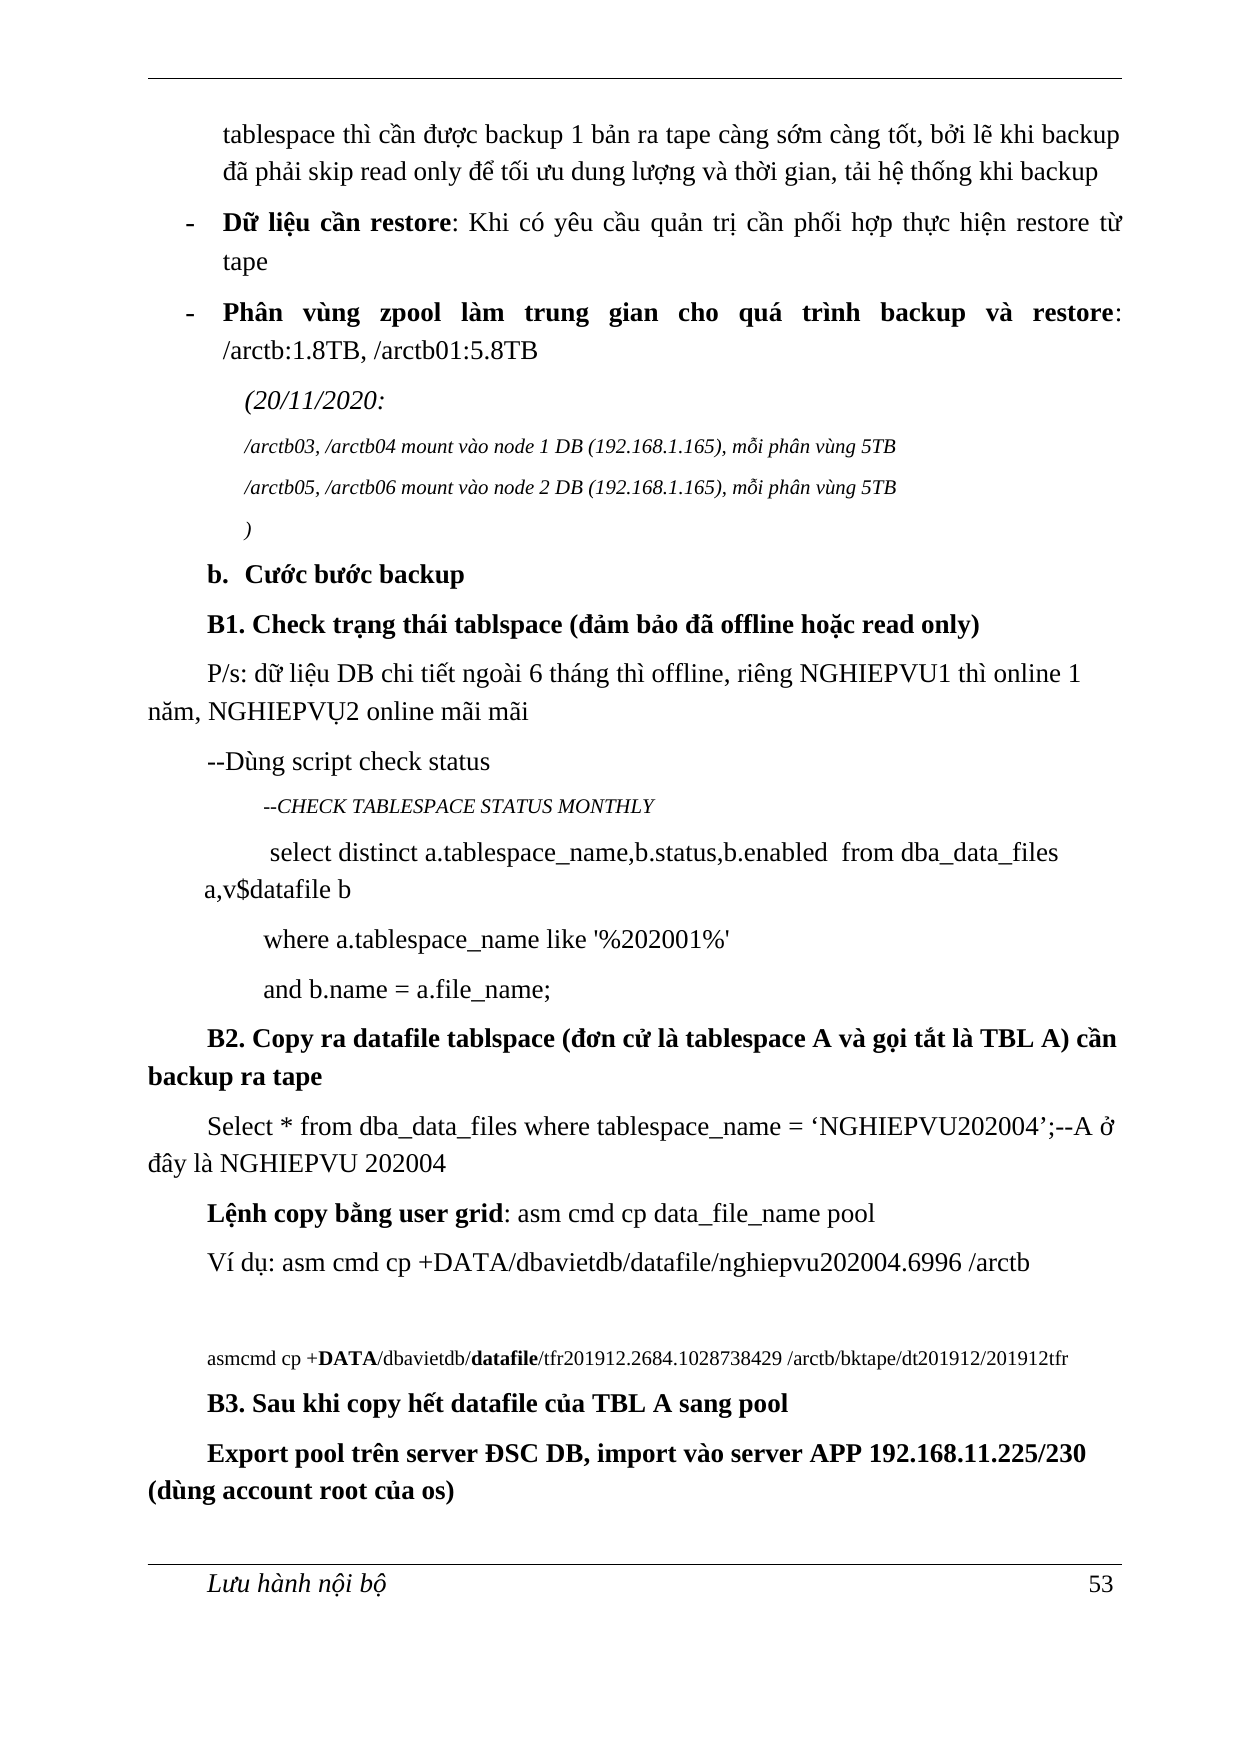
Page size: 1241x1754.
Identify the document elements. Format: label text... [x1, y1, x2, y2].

text P/s: dữ liệu DB chi tiết ngoài 6 tháng thì offline, riêng NGHIEPVU1 thì online 1 năm, NGHIEPVỤ2 online mãi mãi [148, 658, 1122, 726]
text B2. Copy ra datafile tablspace (đơn cử là tablespace A và gọi tắt là TBL A) cần backup ra tape [148, 1022, 1122, 1091]
text Lệnh copy bằng user grid: asm cmd cp data_file_name pool [148, 1197, 1122, 1228]
list Phân vùng zpool làm trung gian cho quá trình backup và restore: /arctb:1.8TB, /arctb01:5.8TB [185, 295, 1122, 366]
text /arctb03, /arctb04 mount vào node 1 DB (192.168.1.165), mỗi phân vùng 5TB [185, 434, 1122, 458]
list Cước bước backup [207, 558, 1122, 589]
text --Dùng script check status [148, 745, 1122, 776]
text select distinct a.tablespace_name,b.status,b.enabled from dba_data_files a,v$datafile b [204, 836, 1122, 904]
text Export pool trên server ĐSC DB, import vào server APP 192.168.11.225/230 (dùng account root của os) [148, 1437, 1122, 1506]
text B1. Check trạng thái tablspace (đảm bảo đã offline hoặc read only) [148, 608, 1122, 639]
text (20/11/2020: [185, 384, 1122, 415]
text and b.name = a.file_name; [204, 973, 1122, 1004]
text --CHECK TABLESPACE STATUS MONTHLY [204, 794, 1122, 818]
text /arctb05, /arctb06 mount vào node 2 DB (192.168.1.165), mỗi phân vùng 5TB [185, 475, 1122, 499]
list Dữ liệu cần restore: Khi có yêu cầu quản trị cần phối hợp thực hiện restore từ tape [185, 205, 1122, 276]
text Select * from dba_data_files where tablespace_name = ‘NGHIEPVU202004’;--A ở đây là NGHIEPVU 202004 [148, 1109, 1122, 1178]
text B3. Sau khi copy hết datafile của TBL A sang pool [148, 1387, 1122, 1418]
text where a.tablespace_name like '%202001%' [204, 923, 1122, 954]
text asmcmd cp +DATA/dbavietdb/datafile/tfr201912.2684.1028738429 /arctb/bktape/dt201912/201912tfr [148, 1346, 1122, 1370]
text ) [185, 517, 1122, 541]
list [185, 118, 1122, 187]
text Ví dụ: asm cmd cp +DATA/dbavietdb/datafile/nghiepvu202004.6996 /arctb [148, 1246, 1122, 1278]
